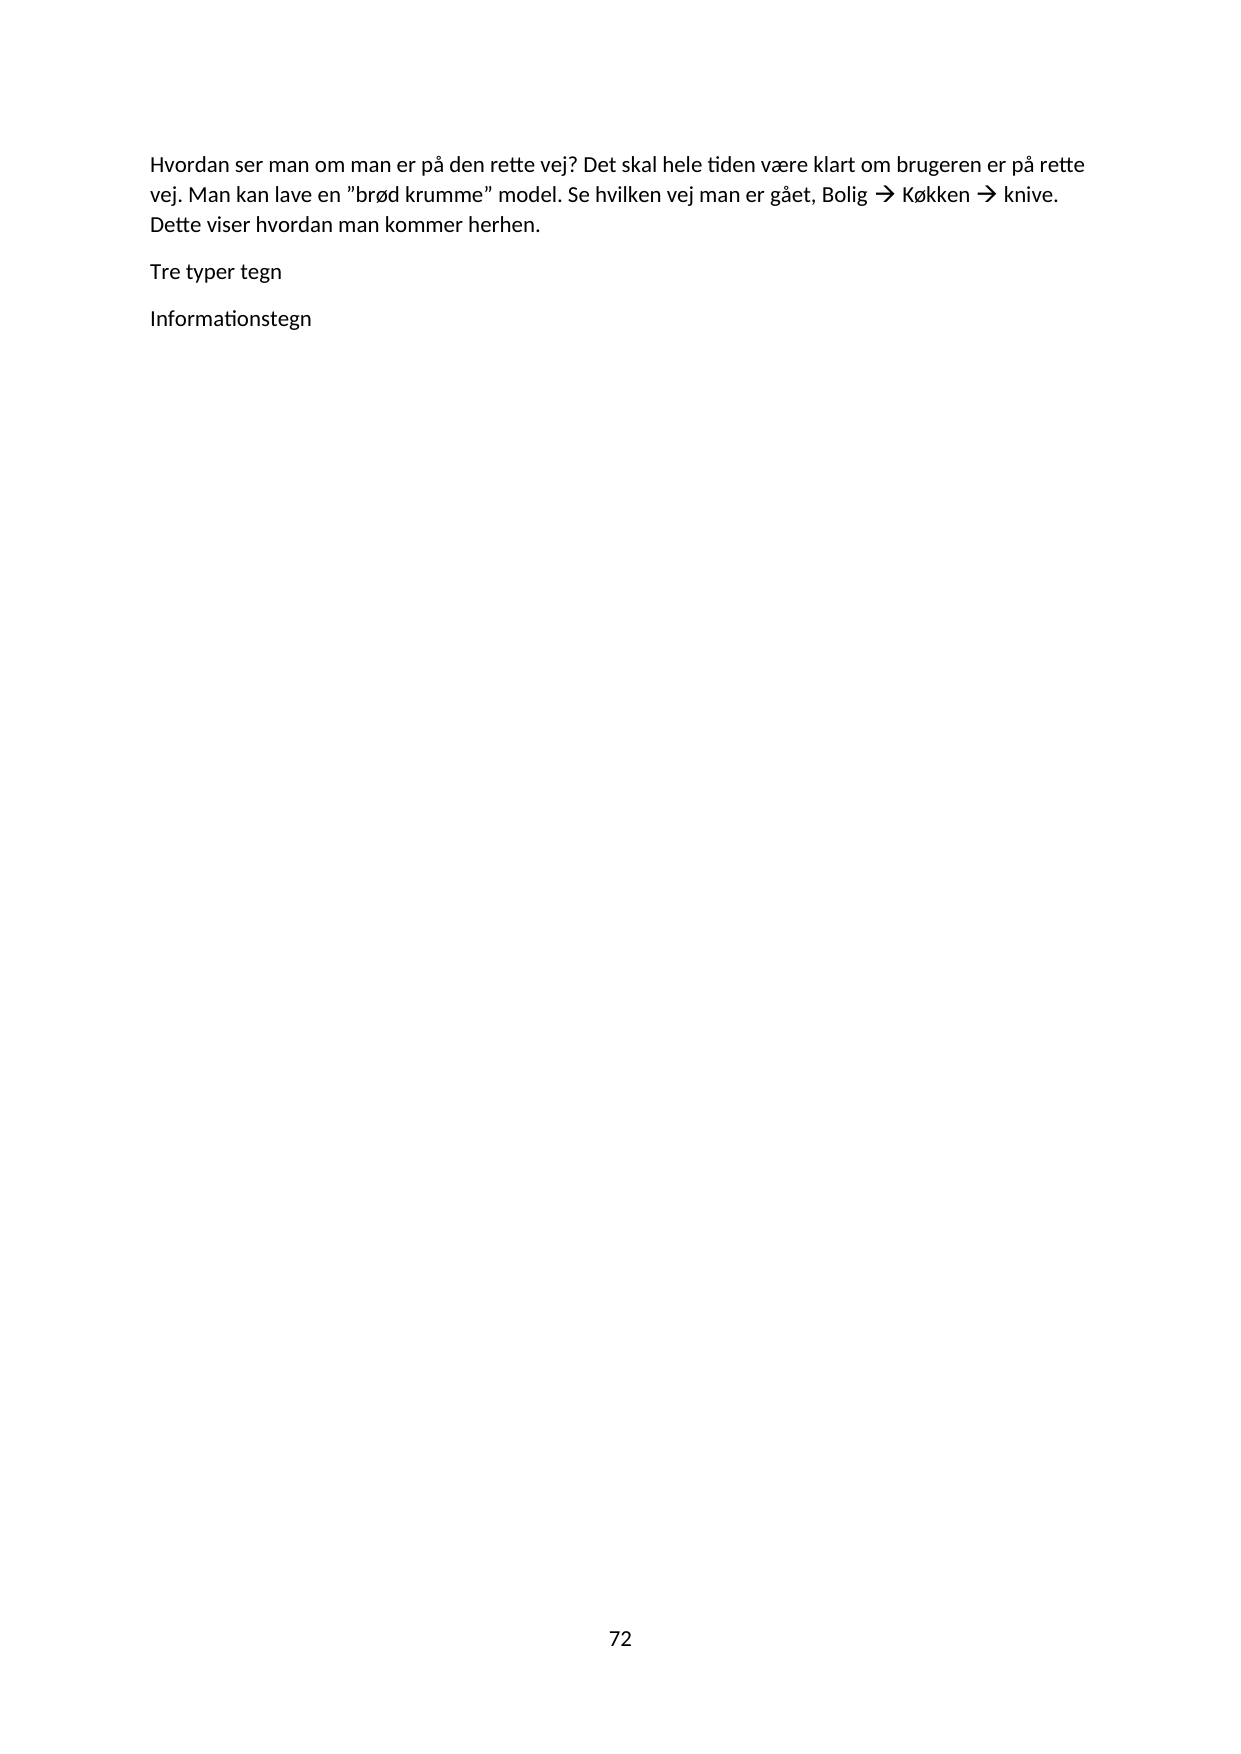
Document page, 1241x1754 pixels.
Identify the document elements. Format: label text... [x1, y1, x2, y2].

text Informationstegn [150, 304, 1090, 332]
text Tre typer tegn [150, 257, 1090, 285]
text Hvordan ser man om man er på den rette vej? Det skal hele tiden være klart om brugeren er på rette vej. Man kan lave en ”brød krumme” model. Se hvilken vej man er gået, Bolig Køkken knive. Dette viser hvordan man kommer herhen. [150, 150, 1090, 238]
